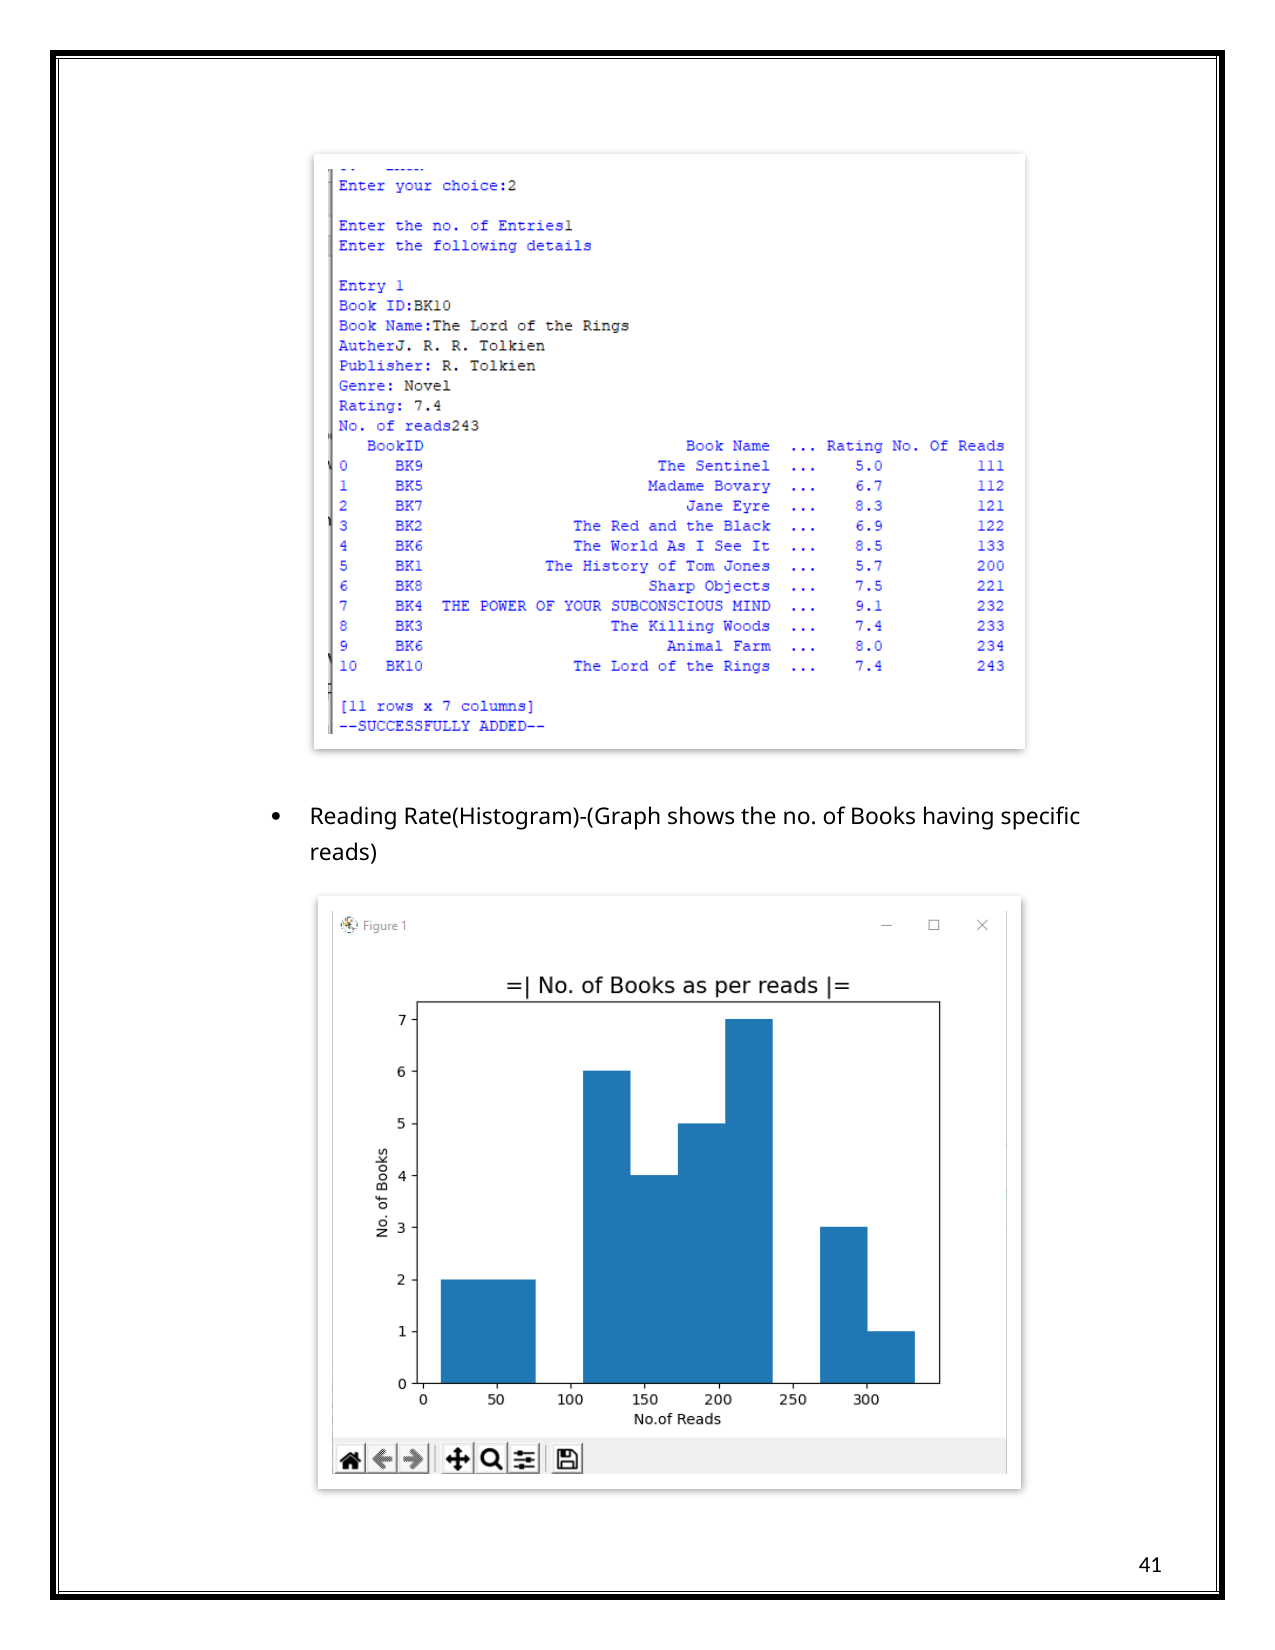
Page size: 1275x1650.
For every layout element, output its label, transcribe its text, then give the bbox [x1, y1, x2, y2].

picture [328, 169, 1010, 734]
list Reading Rate(Histogram)-(Graph shows the no. of Books having specific reads) [272, 799, 1125, 867]
picture [332, 911, 1007, 1474]
